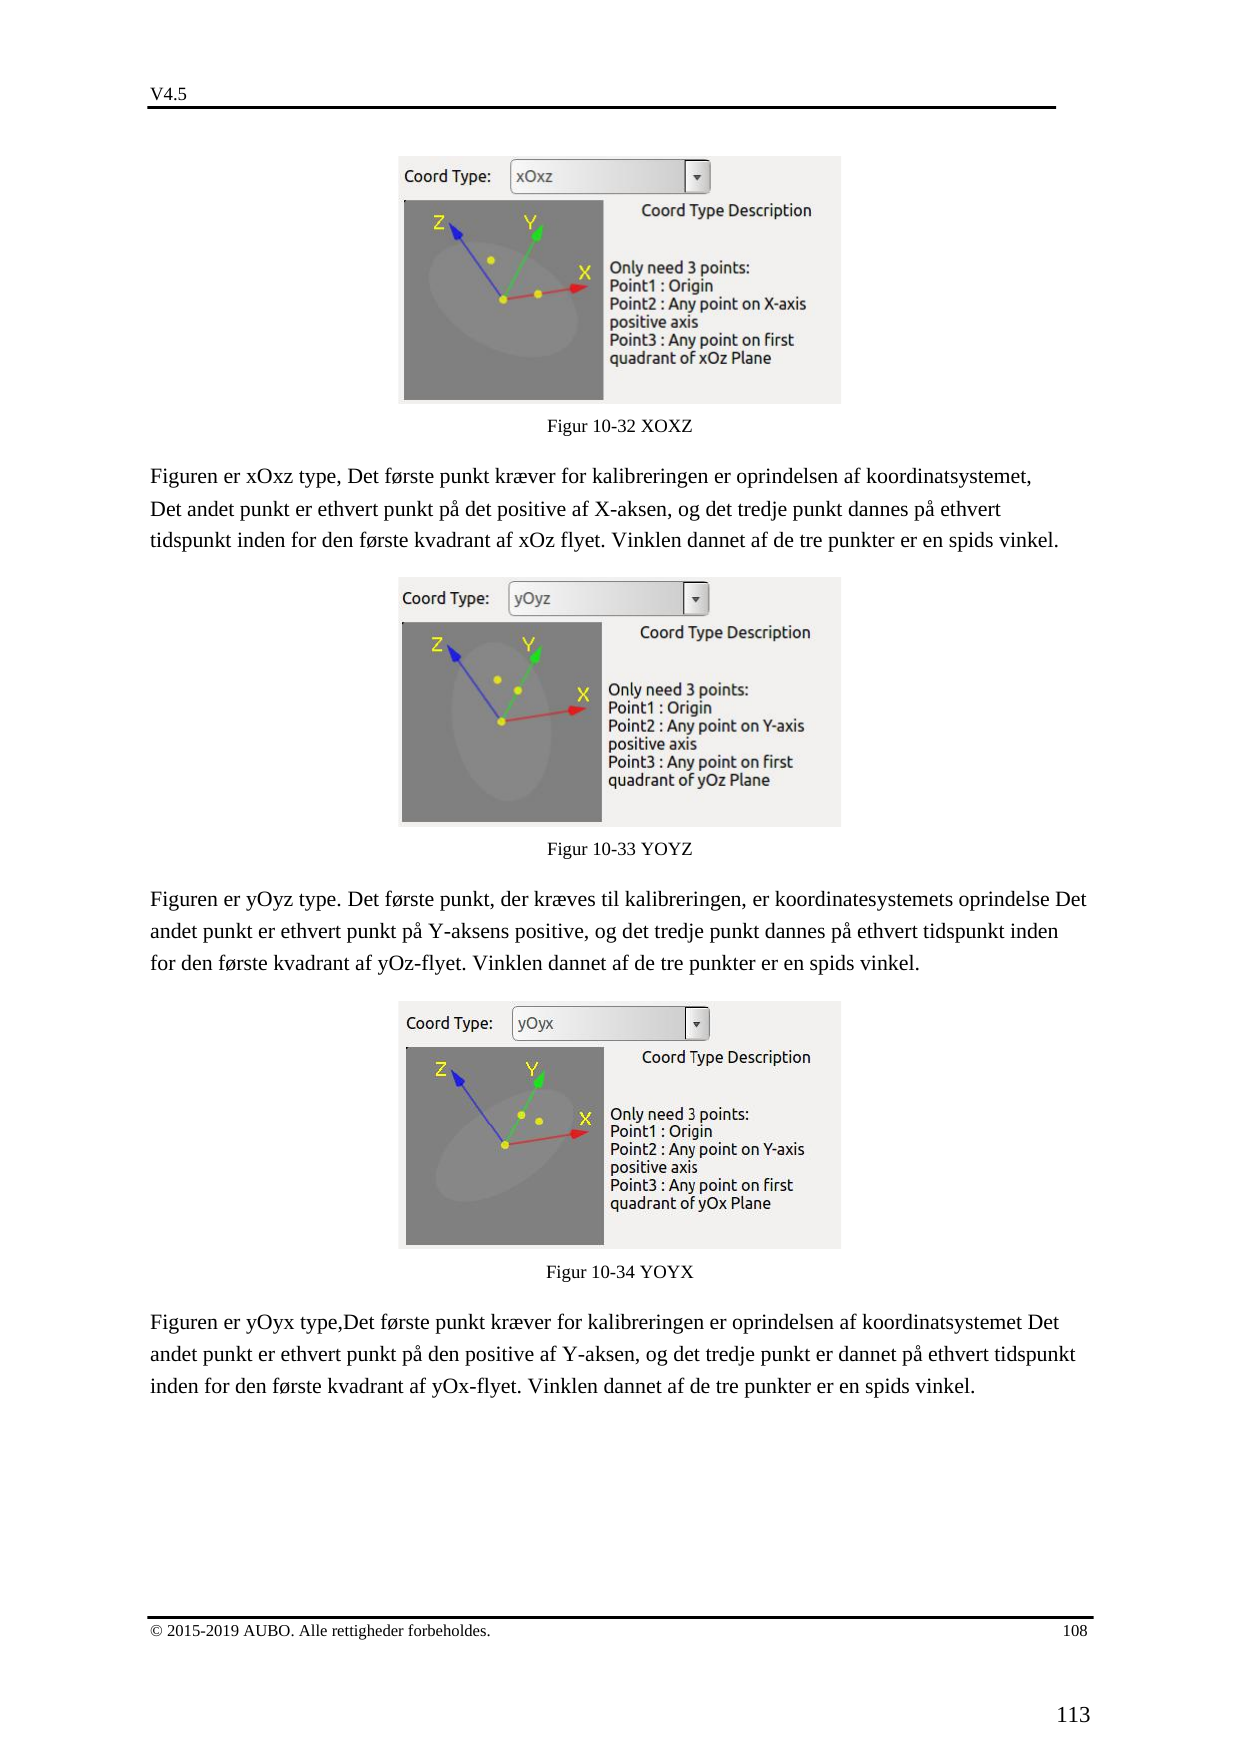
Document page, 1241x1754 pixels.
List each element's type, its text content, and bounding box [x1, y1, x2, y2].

text Figuren er yOyx type,Det første punkt kræver for kalibreringen er oprindelsen af koordinatsystemet Det andet punkt er ethvert punkt på den positive af Y-aksen, og det tredje punkt er dannet på ethvert tidspunkt inden for den første kvadrant af yOx-flyet. Vinklen dannet af de tre punkter er en spids vinkel. [150, 1309, 1089, 1398]
picture [398, 1001, 842, 1249]
picture [398, 577, 842, 827]
text © 2015-2019 AUBO. Alle rettigheder forbeholdes. 108 [150, 1621, 1090, 1640]
text Figur 10-33 YOYZ [150, 838, 1089, 859]
text Figuren er yOyz type. Det første punkt, der kræves til kalibreringen, er koordinatesystemets oprindelse Det andet punkt er ethvert punkt på Y-aksens positive, og det tredje punkt dannes på ethvert tidspunkt inden for den første kvadrant af yOz-flyet. Vinklen dannet af de tre punkter er en spids vinkel. [150, 886, 1089, 975]
picture [398, 156, 842, 404]
text Figuren er xOxz type, Det første punkt kræver for kalibreringen er oprindelsen af koordinatsystemet, Det andet punkt er ethvert punkt på det positive af X-aksen, og det tredje punkt dannes på ethvert tidspunkt inden for den første kvadrant af xOz flyet. Vinklen dannet af de tre punkter er en spids vinkel. [150, 463, 1067, 553]
text V4.5 [150, 83, 1090, 104]
text Figur 10-32 XOXZ [150, 415, 1089, 437]
text Figur 10-34 YOYX [150, 1261, 1089, 1282]
